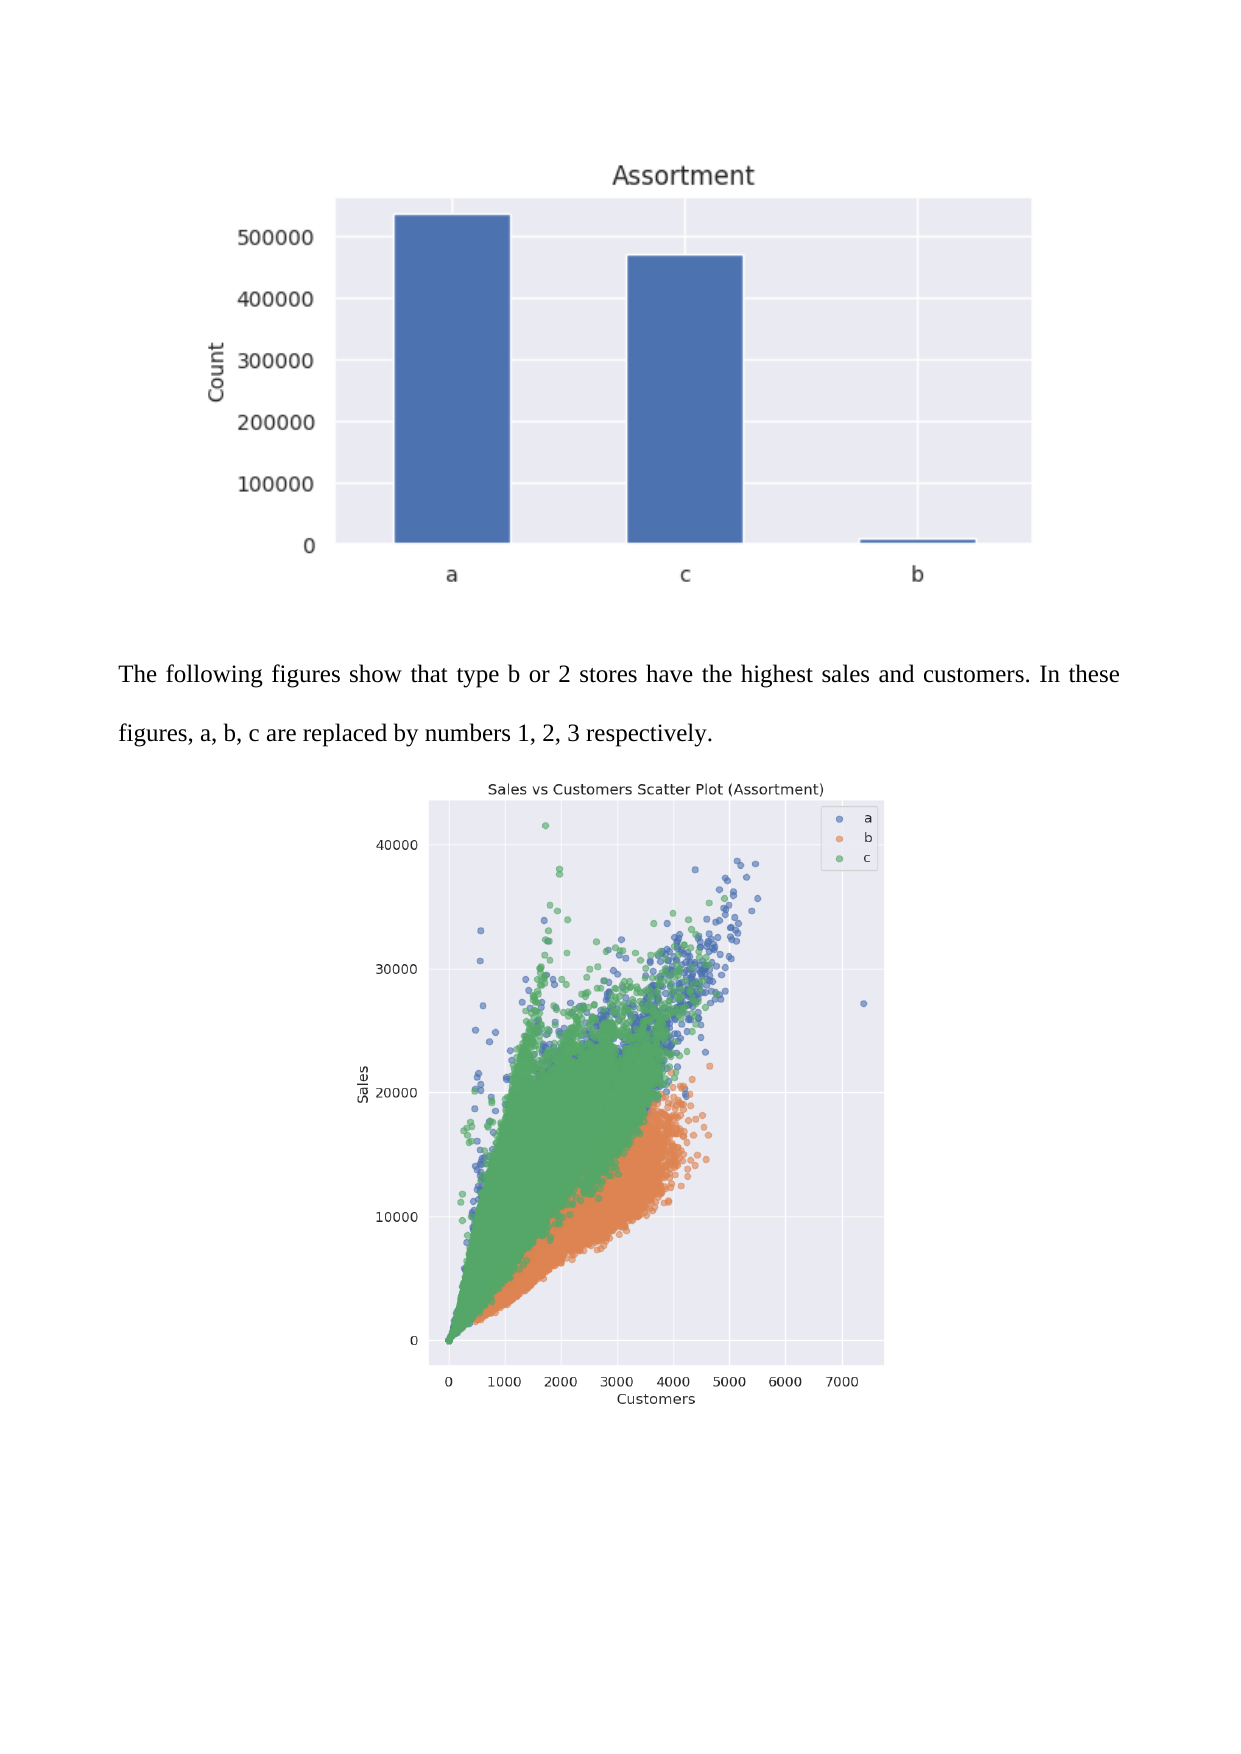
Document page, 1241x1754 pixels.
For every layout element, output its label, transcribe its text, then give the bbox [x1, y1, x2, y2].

picture [192, 150, 1048, 600]
text The following figures show that type b or 2 stores have the highest sales and customers. In these figures, a, b, c are replaced by numbers 1, 2, 3 respectively. [118, 628, 1122, 747]
picture [350, 775, 891, 1414]
